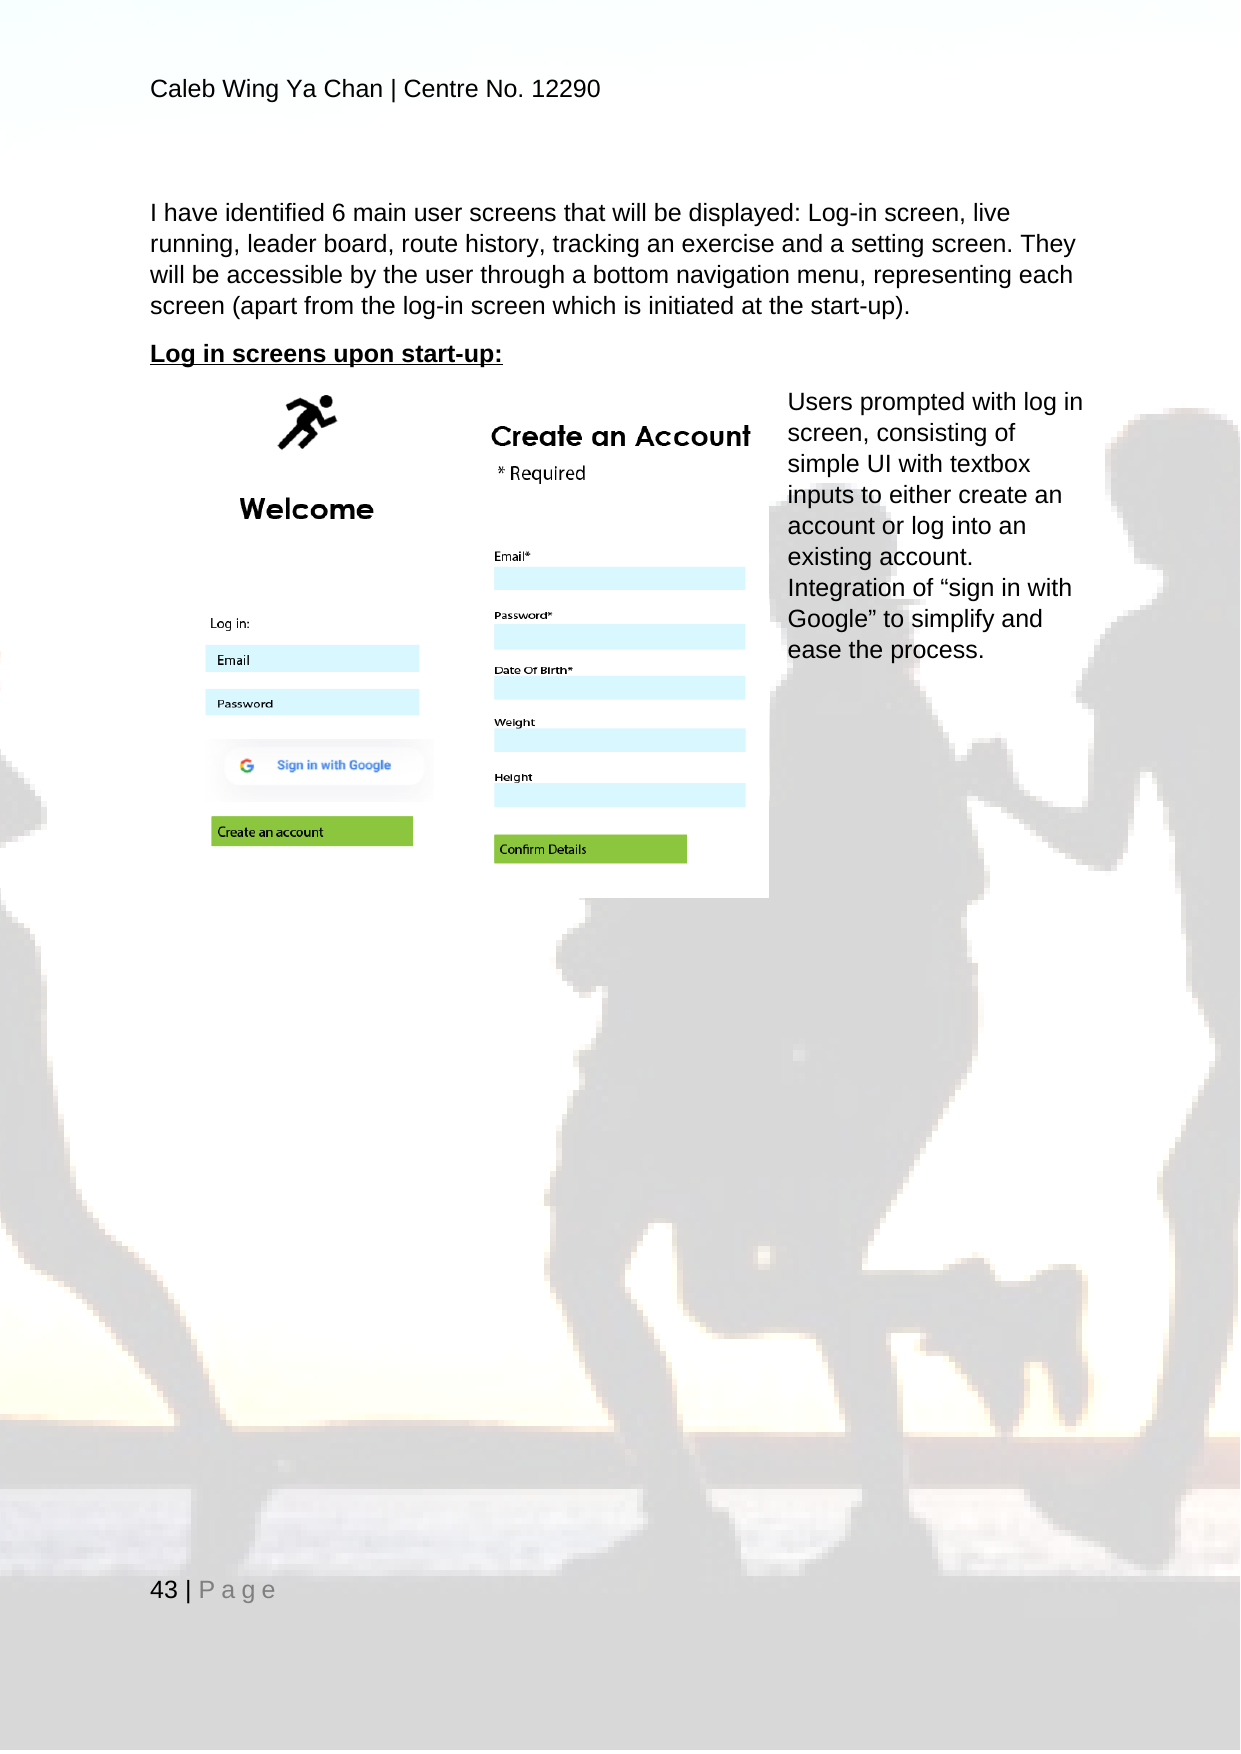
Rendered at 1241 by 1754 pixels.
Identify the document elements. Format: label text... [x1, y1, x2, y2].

text Log in screens upon start-up: [150, 339, 1090, 367]
picture [478, 391, 769, 898]
text Users prompted with log in screen, consisting of simple UI with textbox inputs to either create an account or log into an existing account. Integration of “sign in with Google” to simplify and ease the process. [150, 386, 1090, 663]
picture [150, 388, 463, 897]
text I have identified 6 main user screens that will be displayed: Log-in screen, live running, leader board, route history, tracking an exercise and a setting screen. They will be accessible by the user through a bottom navigation menu, representing each screen (apart from the log-in screen which is initiated at the start-up). [150, 198, 1090, 320]
